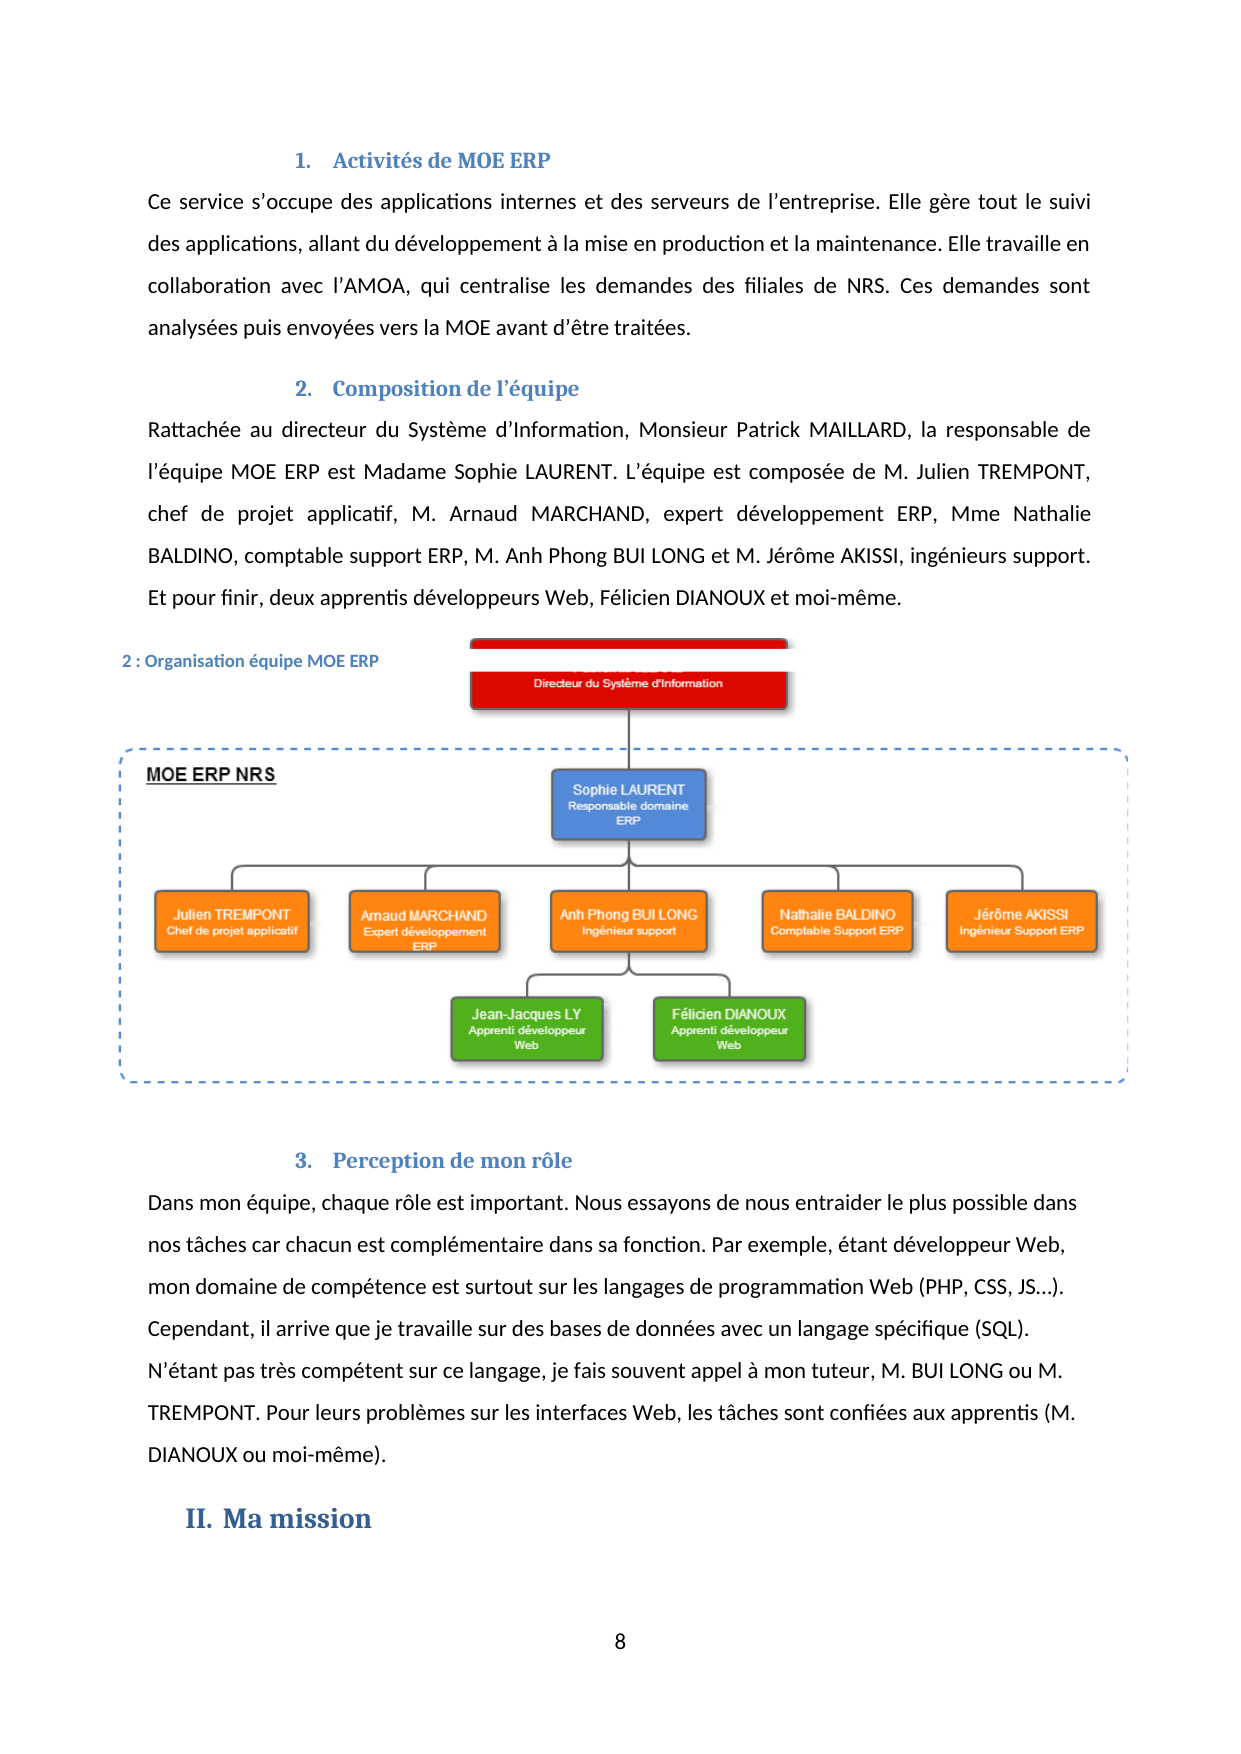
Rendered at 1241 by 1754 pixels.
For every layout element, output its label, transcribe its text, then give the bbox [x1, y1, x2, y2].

text Dans mon équipe, chaque rôle est important. Nous essayons de nous entraider le plus possible dans nos tâches car chacun est complémentaire dans sa fonction. Par exemple, étant développeur Web, mon domaine de compétence est surtout sur les langages de programmation Web (PHP, CSS, JS…). Cependant, il arrive que je travaille sur des bases de données avec un langage spécifique (SQL). N’étant pas très compétent sur ce langage, je fais souvent appel à mon tuteur, M. BUI LONG ou M. TREMPONT. Pour leurs problèmes sur les interfaces Web, les tâches sont confiées aux apprentis (M. DIANOUX ou moi-même). [148, 1188, 1093, 1468]
picture [112, 638, 1128, 1092]
subtitle Activités de MOE ERP [295, 148, 1093, 174]
subtitle Composition de l’équipe [295, 376, 1093, 402]
subtitle Ma mission [185, 1502, 1093, 1536]
text Ce service s’occupe des applications internes et des serveurs de l’entreprise. Elle gère tout le suivi des applications, allant du développement à la mise en production et la maintenance. Elle travaille en collaboration avec l’AMOA, qui centralise les demandes des filiales de NRS. Ces demandes sont analysées puis envoyées vers la MOE avant d’être traitées. [148, 187, 1093, 341]
subtitle Perception de mon rôle [295, 1092, 1093, 1175]
text Rattachée au directeur du Système d’Information, Monsieur Patrick MAILLARD, la responsable de l’équipe MOE ERP est Madame Sophie LAURENT. L’équipe est composée de M. Julien TREMPONT, chef de projet applicatif, M. Arnaud MARCHAND, expert développement ERP, Mme Nathalie BALDINO, comptable support ERP, M. Anh Phong BUI LONG et M. Jérôme AKISSI, ingénieurs support. Et pour finir, deux apprentis développeurs Web, Félicien DIANOUX et moi-même. [148, 415, 1093, 611]
